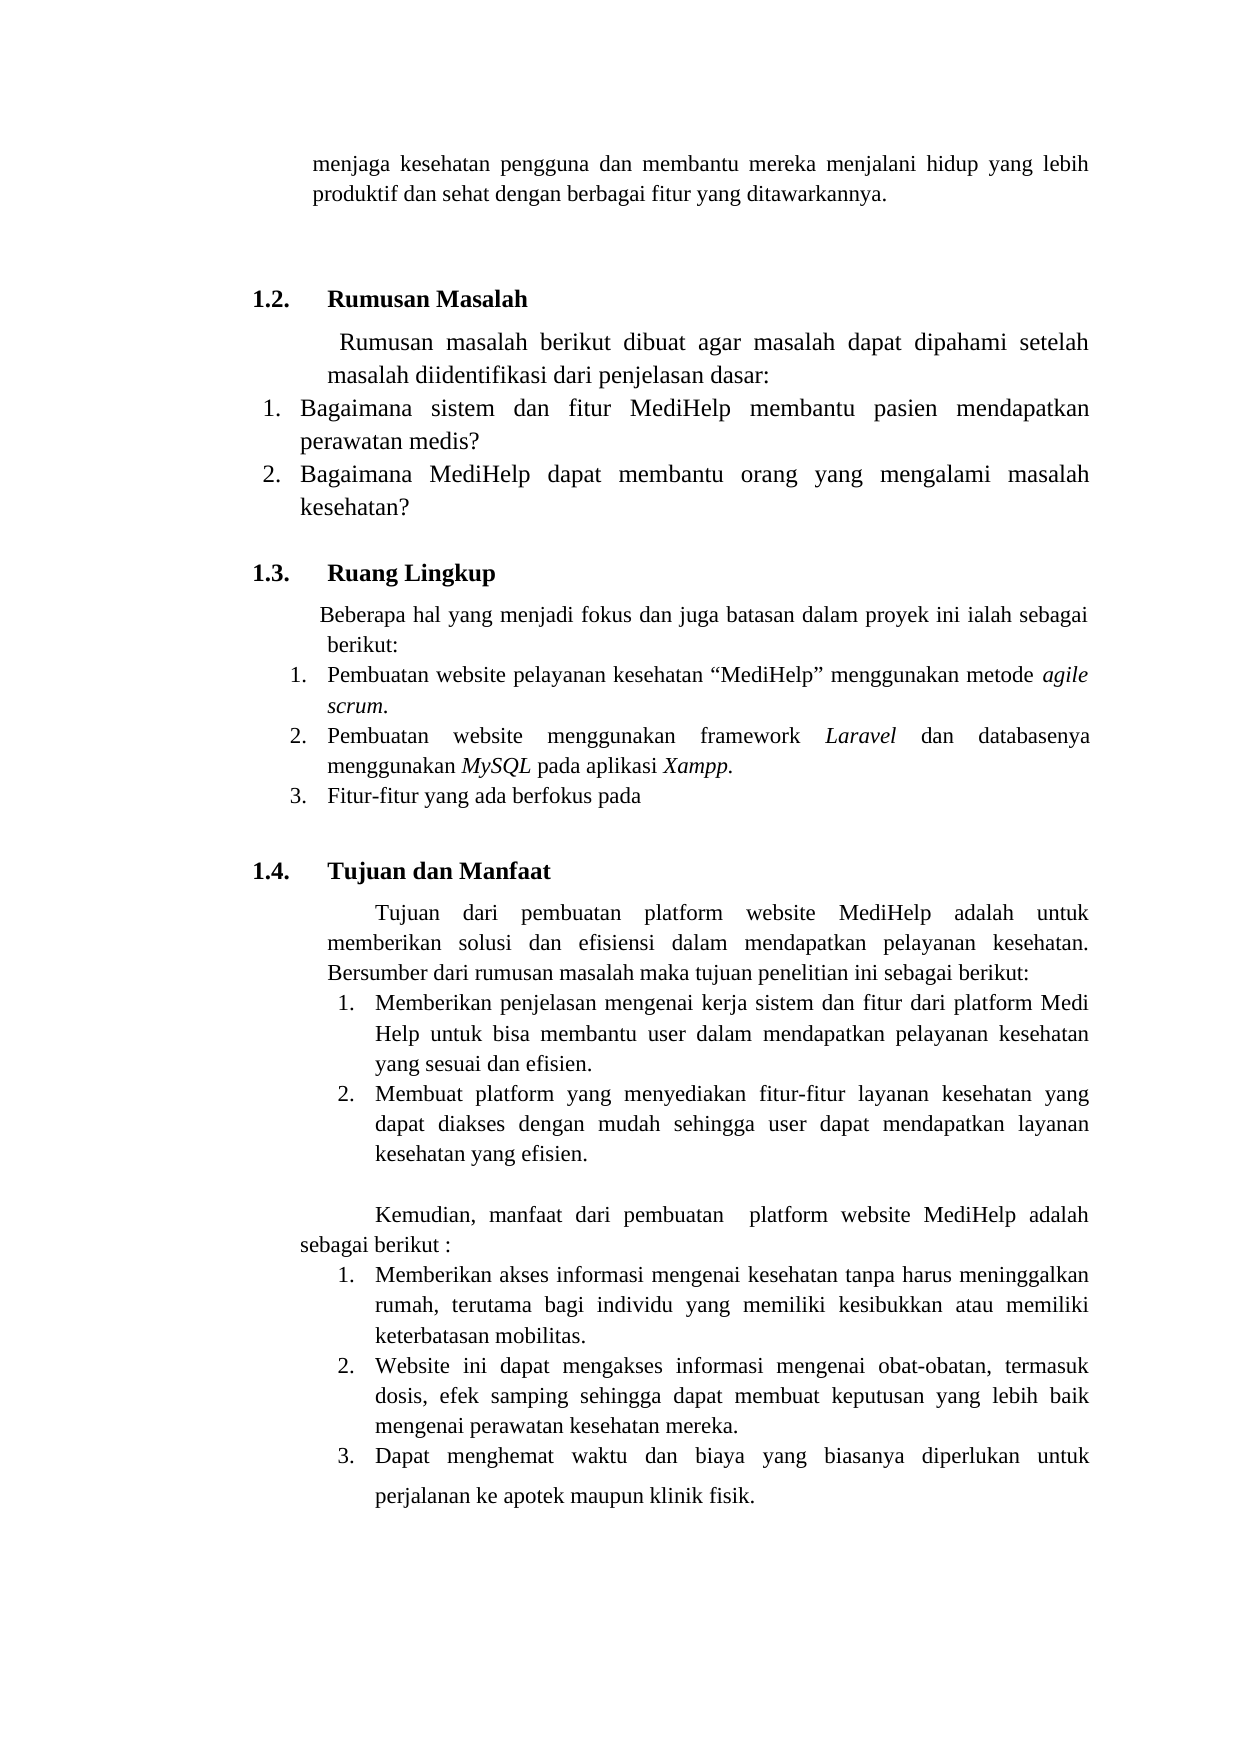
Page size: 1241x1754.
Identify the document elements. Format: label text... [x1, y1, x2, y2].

text Beberapa hal yang menjadi fokus dan juga batasan dalam proyek ini ialah sebagai berikut: [289, 601, 1090, 658]
text Kemudian, manfaat dari pembuatan platform website MediHelp adalah sebagai berikut : [300, 1201, 1090, 1257]
list Bagaimana MediHelp dapat membantu orang yang mengalami masalah kesehatan? [262, 459, 1090, 521]
list Memberikan akses informasi mengenai kesehatan tanpa harus meninggalkan rumah, terutama bagi individu yang memiliki kesibukkan atau memiliki keterbatasan mobilitas. [337, 1261, 1090, 1348]
list Membuat platform yang menyediakan fitur-fitur layanan kesehatan yang dapat diakses dengan mudah sehingga user dapat mendapatkan layanan kesehatan yang efisien. [337, 1080, 1090, 1167]
subtitle Tujuan dan Manfaat [289, 856, 1090, 884]
list Website ini dapat mengakses informasi mengenai obat-obatan, termasuk dosis, efek samping sehingga dapat membuat keputusan yang lebih baik mengenai perawatan kesehatan mereka. [337, 1352, 1090, 1439]
subtitle Rumusan Masalah [289, 284, 1090, 312]
list Memberikan penjelasan mengenai kerja sistem dan fitur dari platform Medi Help untuk bisa membantu user dalam mendapatkan pelayanan kesehatan yang sesuai dan efisien. [337, 989, 1090, 1076]
list Bagaimana sistem dan fitur MediHelp membantu pasien mendapatkan perawatan medis? [262, 393, 1090, 455]
text Rumusan masalah berikut dibuat agar masalah dapat dipahami setelah masalah diidentifikasi dari penjelasan dasar: [289, 327, 1090, 389]
text Tujuan dari pembuatan platform website MediHelp adalah untuk memberikan solusi dan efisiensi dalam mendapatkan pelayanan kesehatan. Bersumber dari rumusan masalah maka tujuan penelitian ini sebagai berikut: [289, 899, 1090, 986]
list Pembuatan website menggunakan framework Laravel dan databasenya menggunakan MySQL pada aplikasi Xampp. [289, 722, 1090, 778]
subtitle Ruang Lingkup [289, 558, 1090, 587]
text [312, 150, 1090, 207]
list Pembuatan website pelayanan kesehatan “MediHelp” menggunakan metode agile scrum. [289, 662, 1090, 718]
list Dapat menghemat waktu dan biaya yang biasanya diperlukan untuk perjalanan ke apotek maupun klinik fisik. [337, 1443, 1090, 1508]
list Fitur-fitur yang ada berfokus pada [289, 782, 1090, 809]
